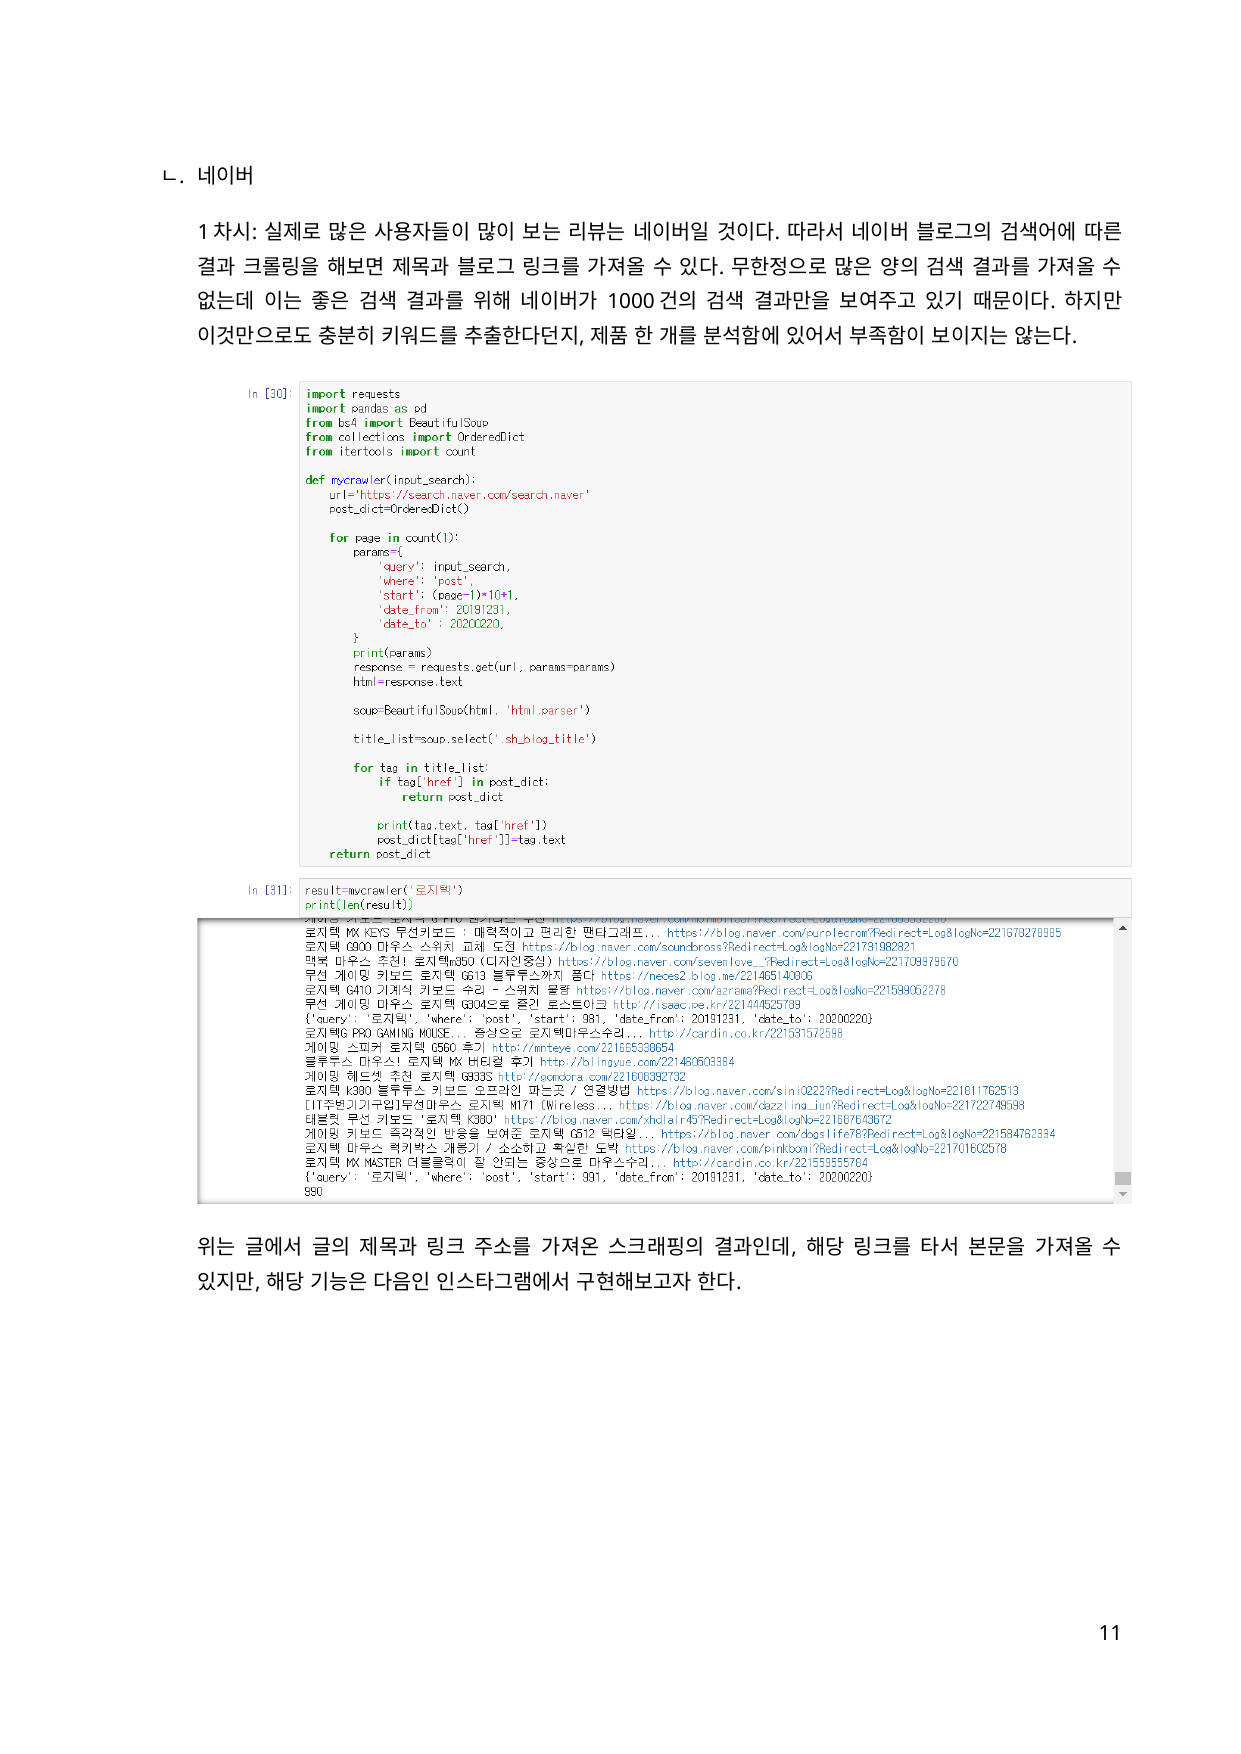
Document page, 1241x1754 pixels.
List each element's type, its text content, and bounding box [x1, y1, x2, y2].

list 1차시: 실제로 많은 사용자들이 많이 보는 리뷰는 네이버일 것이다. 따라서 네이버 블로그의 검색어에 따른 결과 크롤링을 해보면 제목과 블로그 링크를 가져올 수 있다. 무한정으로 많은 양의 검색 결과를 가져올 수 없는데 이는 좋은 검색 결과를 위해 네이버가 1000건의 검색 결과만을 보여주고 있기 때문이다. 하지만 이것만으로도 충분히 키워드를 추출한다던지, 제품 한 개를 분석함에 있어서 부족함이 보이지는 않는다. [197, 215, 1122, 350]
picture [197, 375, 1138, 1206]
list 위는 글에서 글의 제목과 링크 주소를 가져온 스크래핑의 결과인데, 해당 링크를 타서 본문을 가져올 수 있지만, 해당 기능은 다음인 인스타그램에서 구현해보고자 한다. [197, 1231, 1122, 1296]
list 네이버 [160, 159, 1122, 190]
